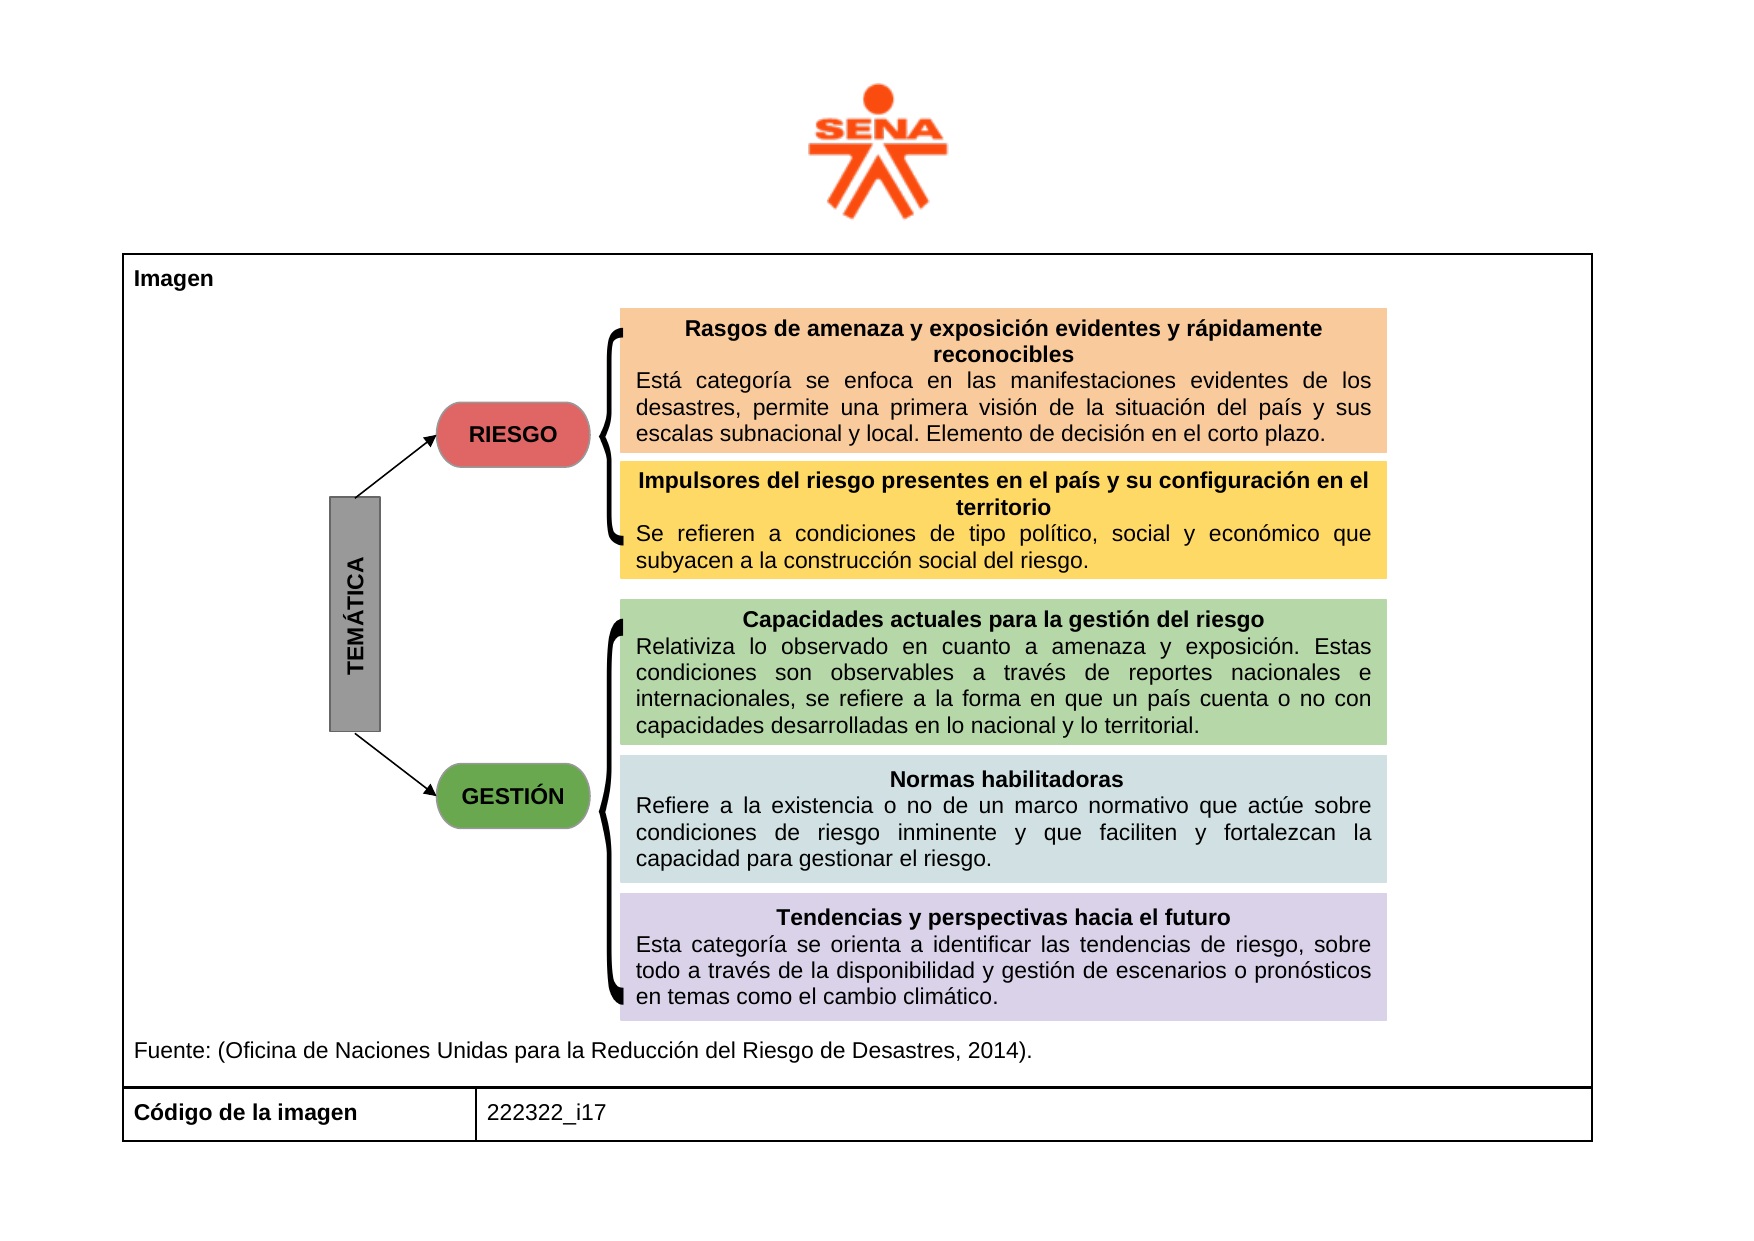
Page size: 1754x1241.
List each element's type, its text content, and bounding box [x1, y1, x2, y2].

picture [796, 75, 958, 227]
table_cell 222322_i17 [477, 1089, 1591, 1139]
picture [590, 600, 633, 1017]
table_cell Imagen Fuente: (Oficina de Naciones Unidas para la Reducción del Riesgo de Desastres, 2014). [124, 255, 1591, 1086]
table_cell Código de la imagen [124, 1089, 475, 1139]
picture [590, 317, 633, 553]
